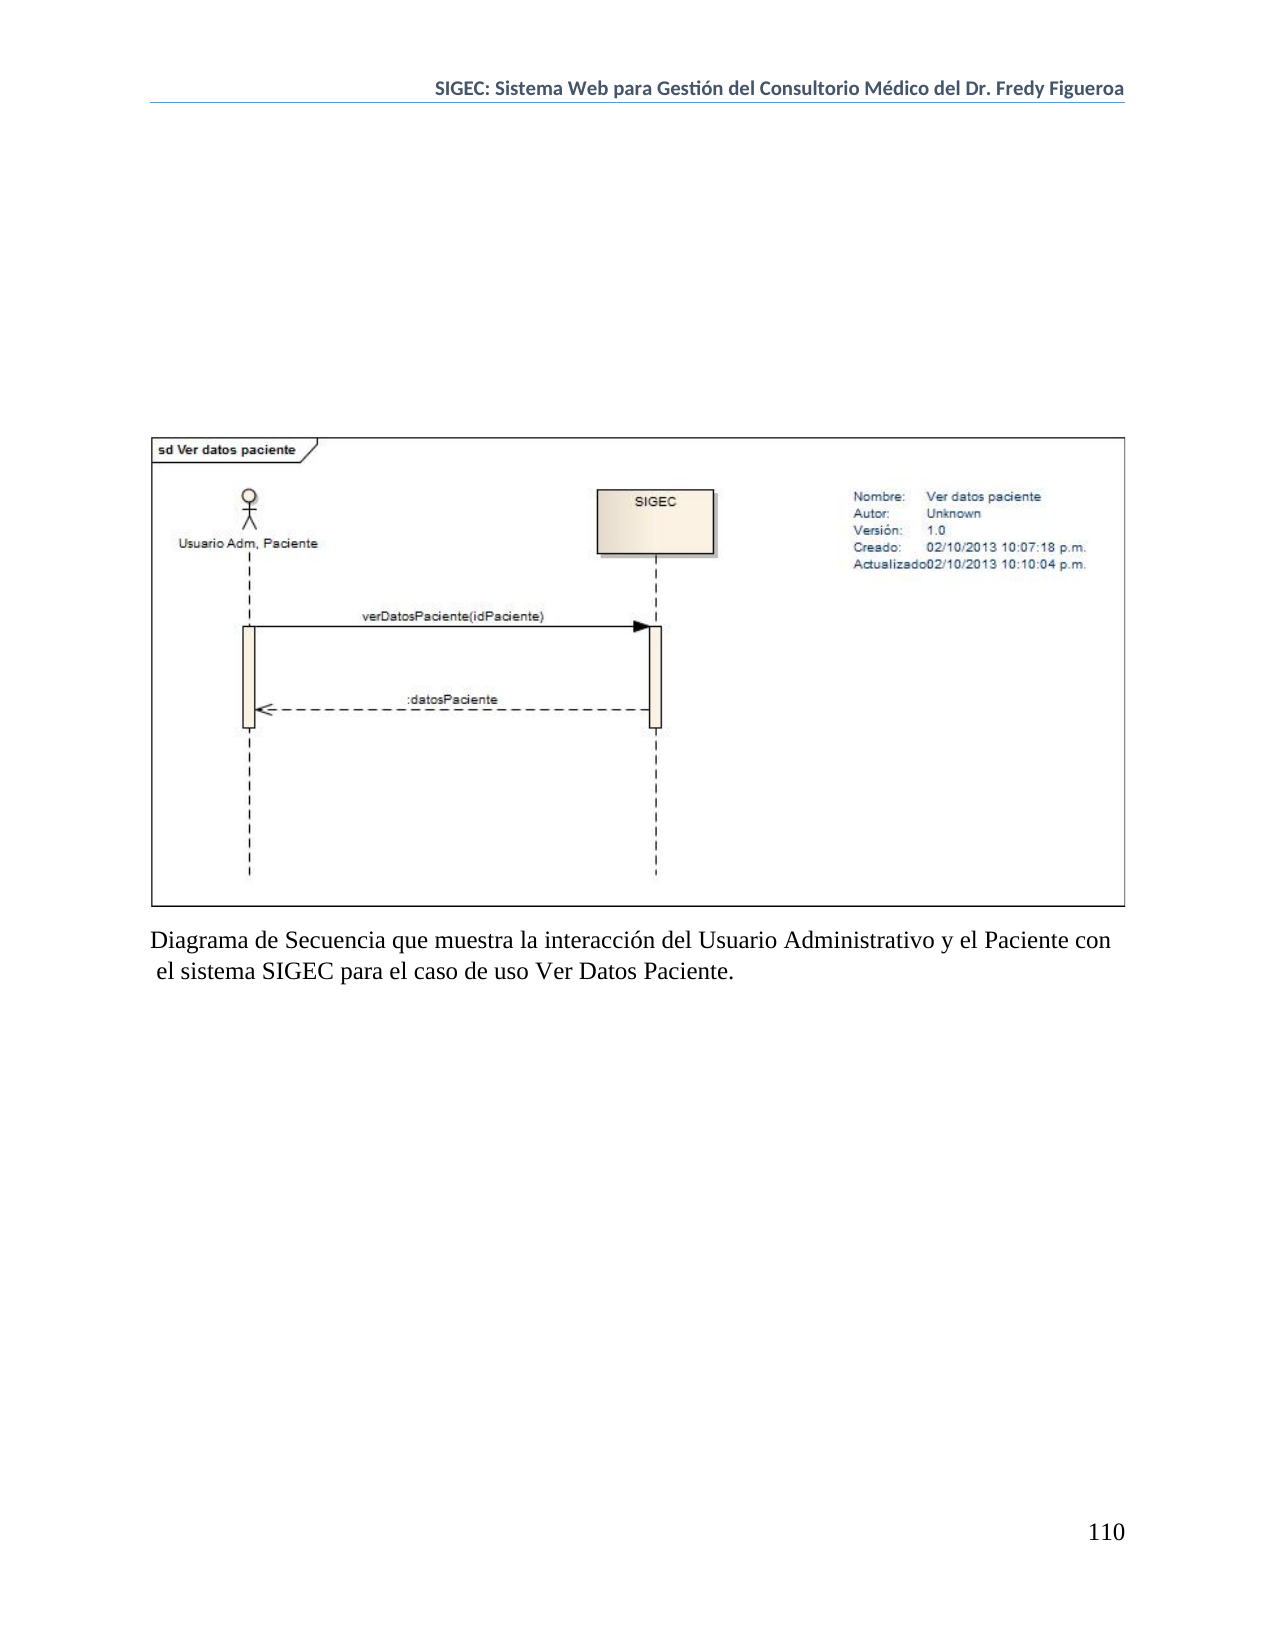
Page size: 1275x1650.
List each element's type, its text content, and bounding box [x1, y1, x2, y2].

text Diagrama de Secuencia que muestra la interacción del Usuario Administrativo y el Paciente con [150, 925, 1125, 954]
picture [150, 436, 1125, 907]
text el sistema SIGEC para el caso de uso Ver Datos Paciente. [150, 956, 1125, 985]
